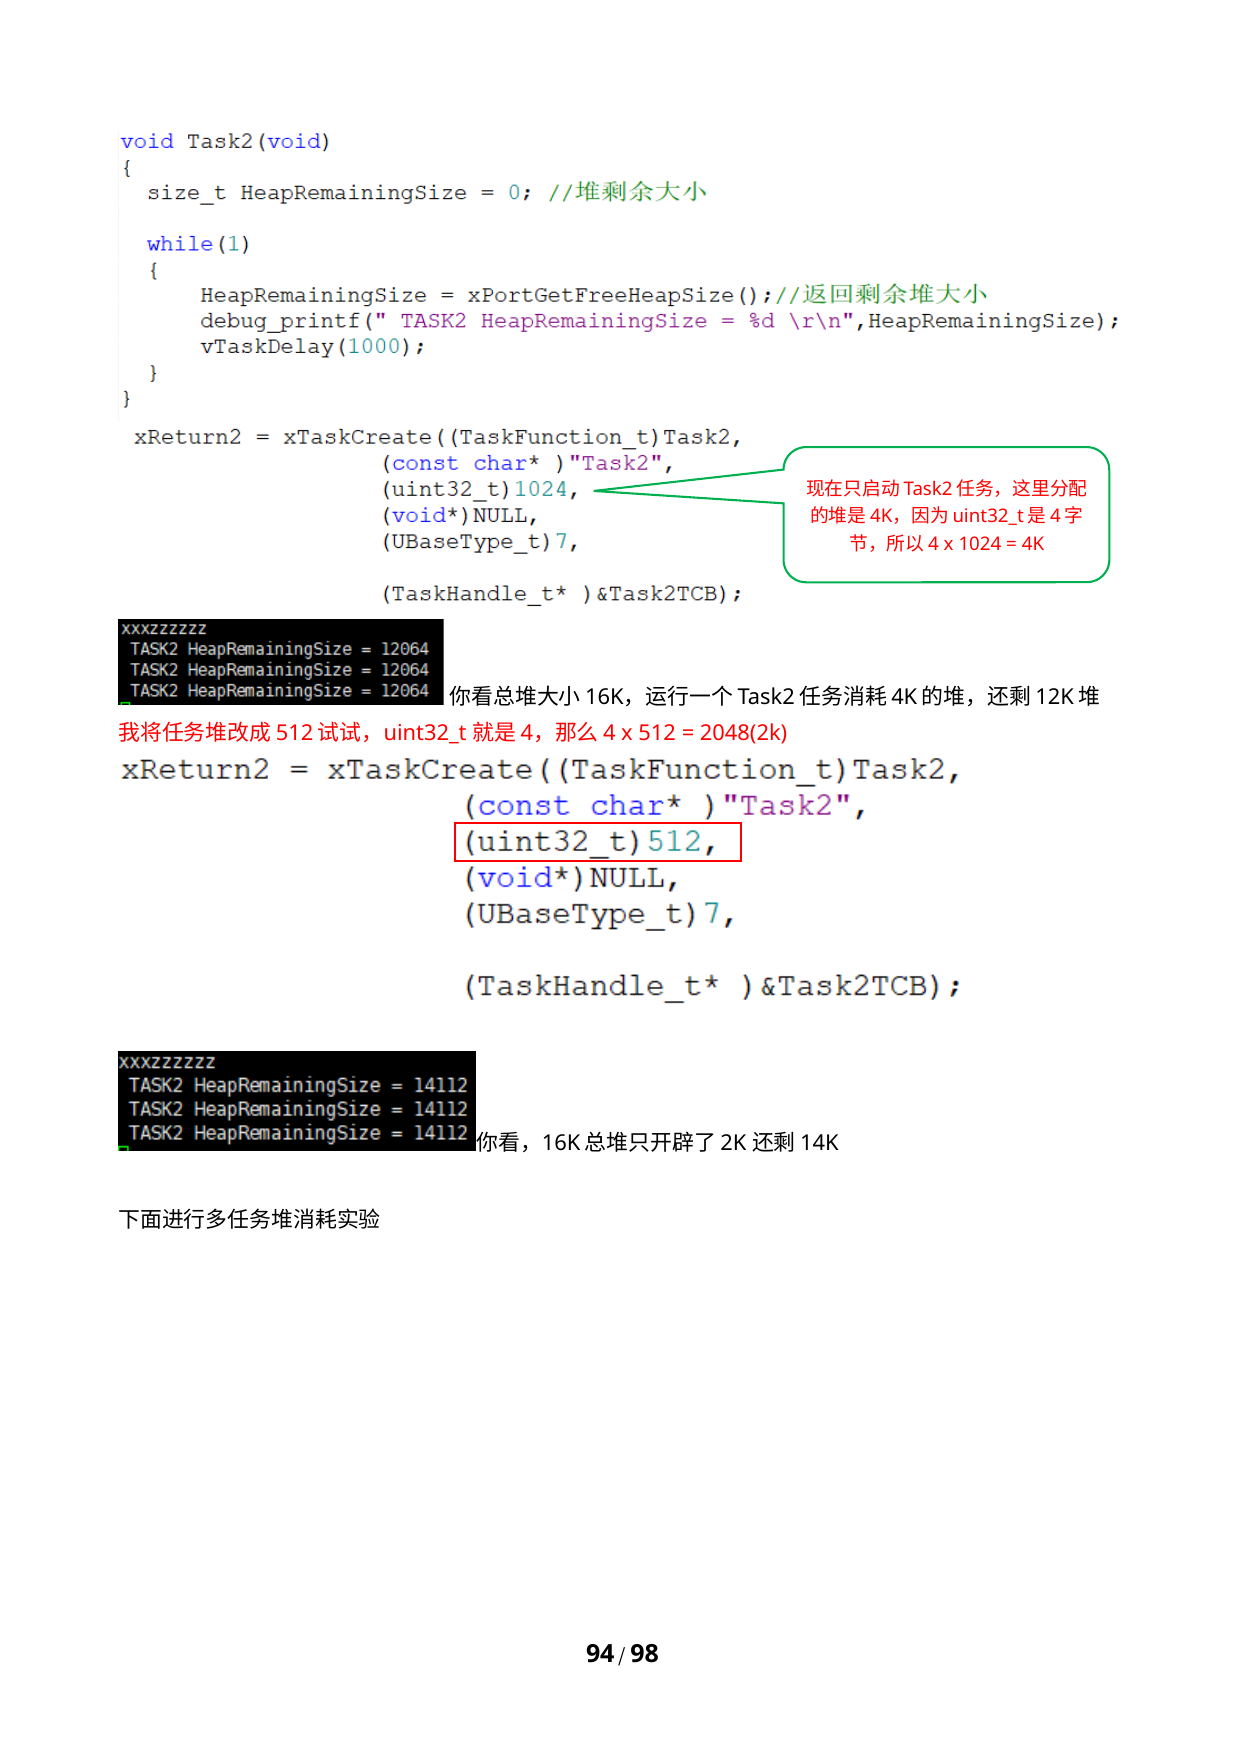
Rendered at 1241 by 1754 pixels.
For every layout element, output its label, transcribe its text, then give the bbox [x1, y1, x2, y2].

text 下面进行多任务堆消耗实验 [118, 1202, 1122, 1234]
picture [118, 619, 444, 705]
picture [118, 129, 1123, 614]
text 我将任务堆改成512试试，uint32_t 就是4，那么4 x 512 = 2048(2k) [118, 714, 1122, 747]
picture [612, 472, 774, 501]
picture [118, 1051, 476, 1151]
picture [118, 746, 1009, 1011]
